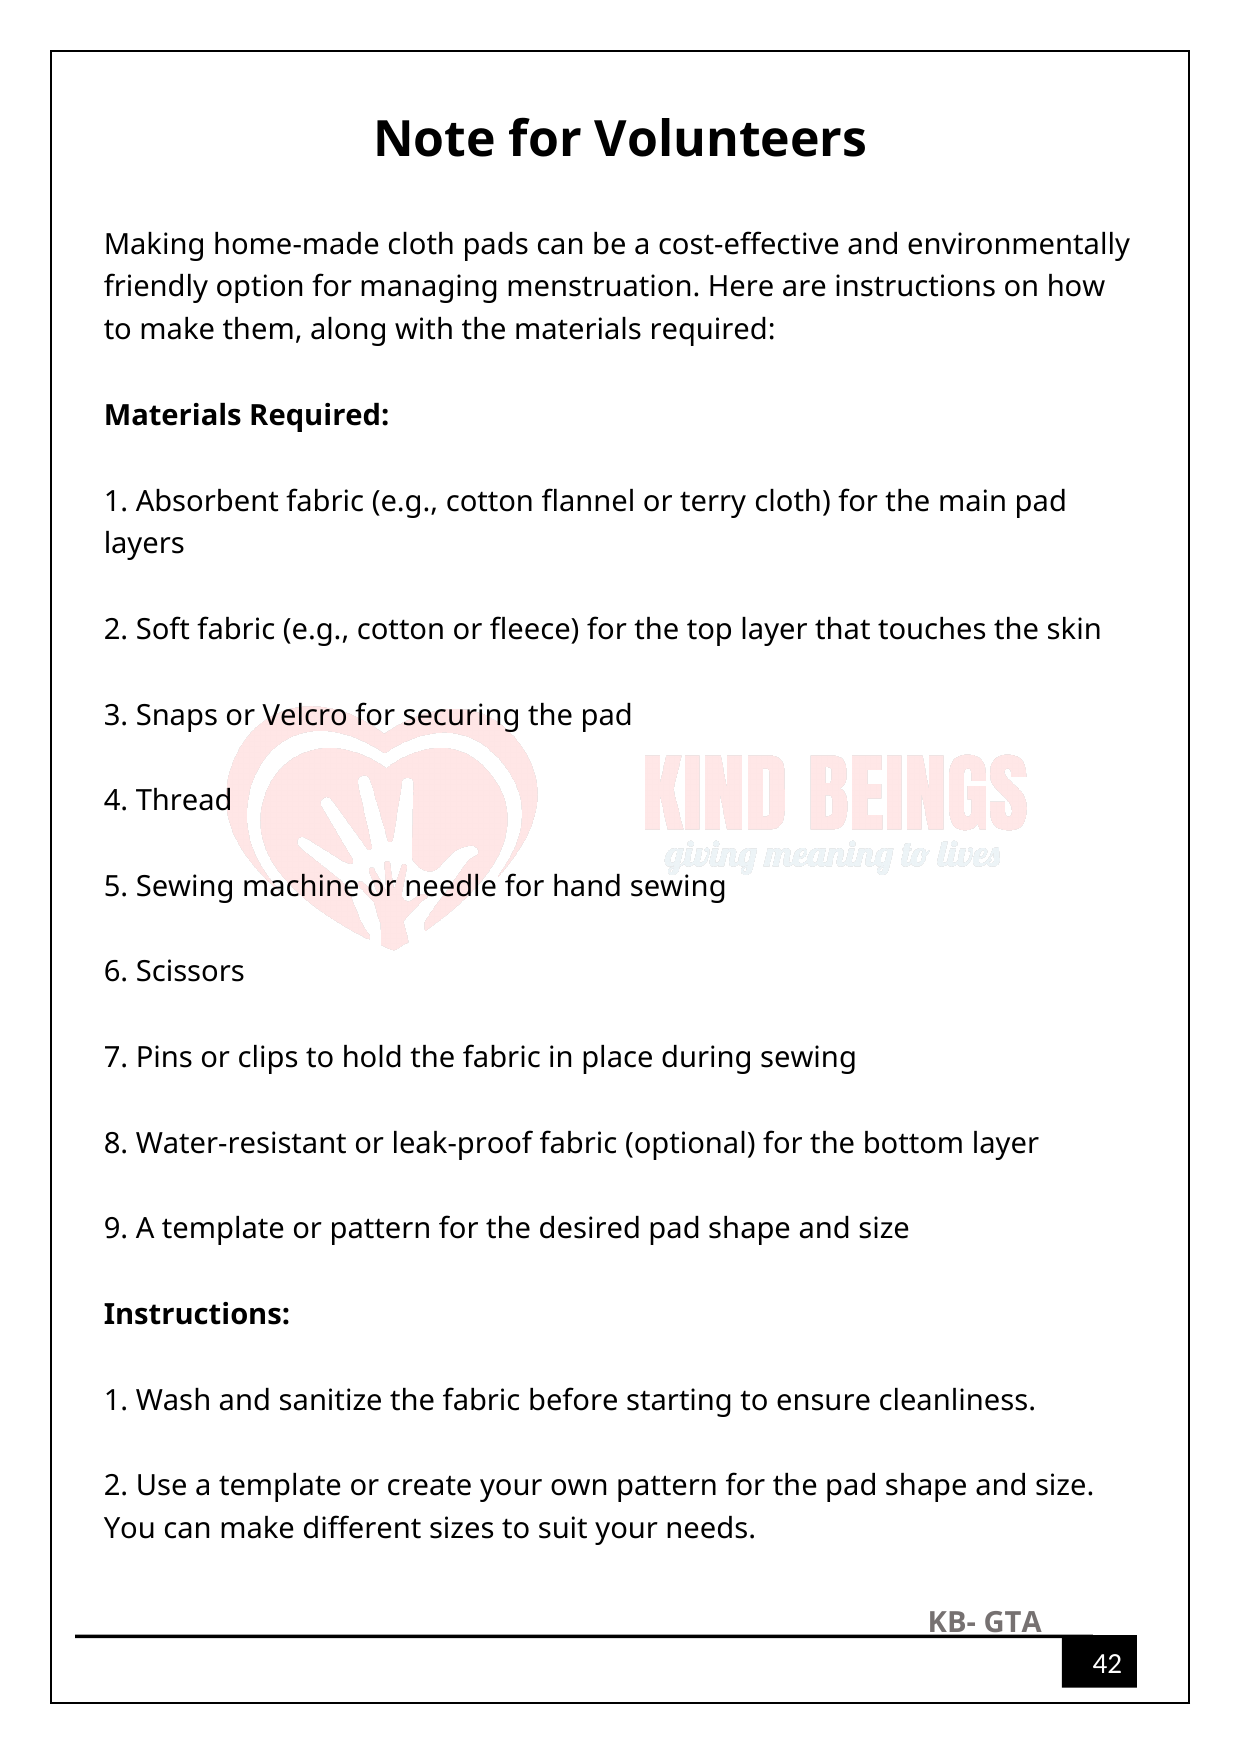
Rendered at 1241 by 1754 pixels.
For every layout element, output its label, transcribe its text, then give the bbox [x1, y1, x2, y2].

text 1. Absorbent fabric (e.g., cotton flannel or terry cloth) for the main pad layers [103, 480, 1137, 562]
text 3. Snaps or Velcro for securing the pad [103, 694, 1137, 733]
text Making home-made cloth pads can be a cost-effective and environmentally friendly option for managing menstruation. Here are instructions on how to make them, along with the materials required: [103, 223, 1137, 348]
text 6. Scissors [103, 951, 1137, 990]
text 2. Soft fabric (e.g., cotton or fleece) for the top layer that touches the skin [103, 608, 1137, 648]
text 9. A template or pattern for the desired pad shape and size [103, 1208, 1137, 1247]
text Instructions: [103, 1293, 1137, 1333]
text 7. Pins or clips to hold the fabric in place during sewing [103, 1036, 1137, 1076]
text 8. Water-resistant or leak-proof fabric (optional) for the bottom layer [103, 1122, 1137, 1162]
text Note for Volunteers [103, 103, 1137, 172]
text 5. Sewing machine or needle for hand sewing [103, 865, 1137, 905]
text 4. Thread [103, 779, 1137, 819]
text Materials Required: [103, 394, 1137, 434]
list Wash and sanitize the fabric before starting to ensure cleanliness. [103, 1379, 1137, 1418]
list Use a template or create your own pattern for the pad shape and size. You can make different sizes to suit your needs. [103, 1464, 1137, 1547]
